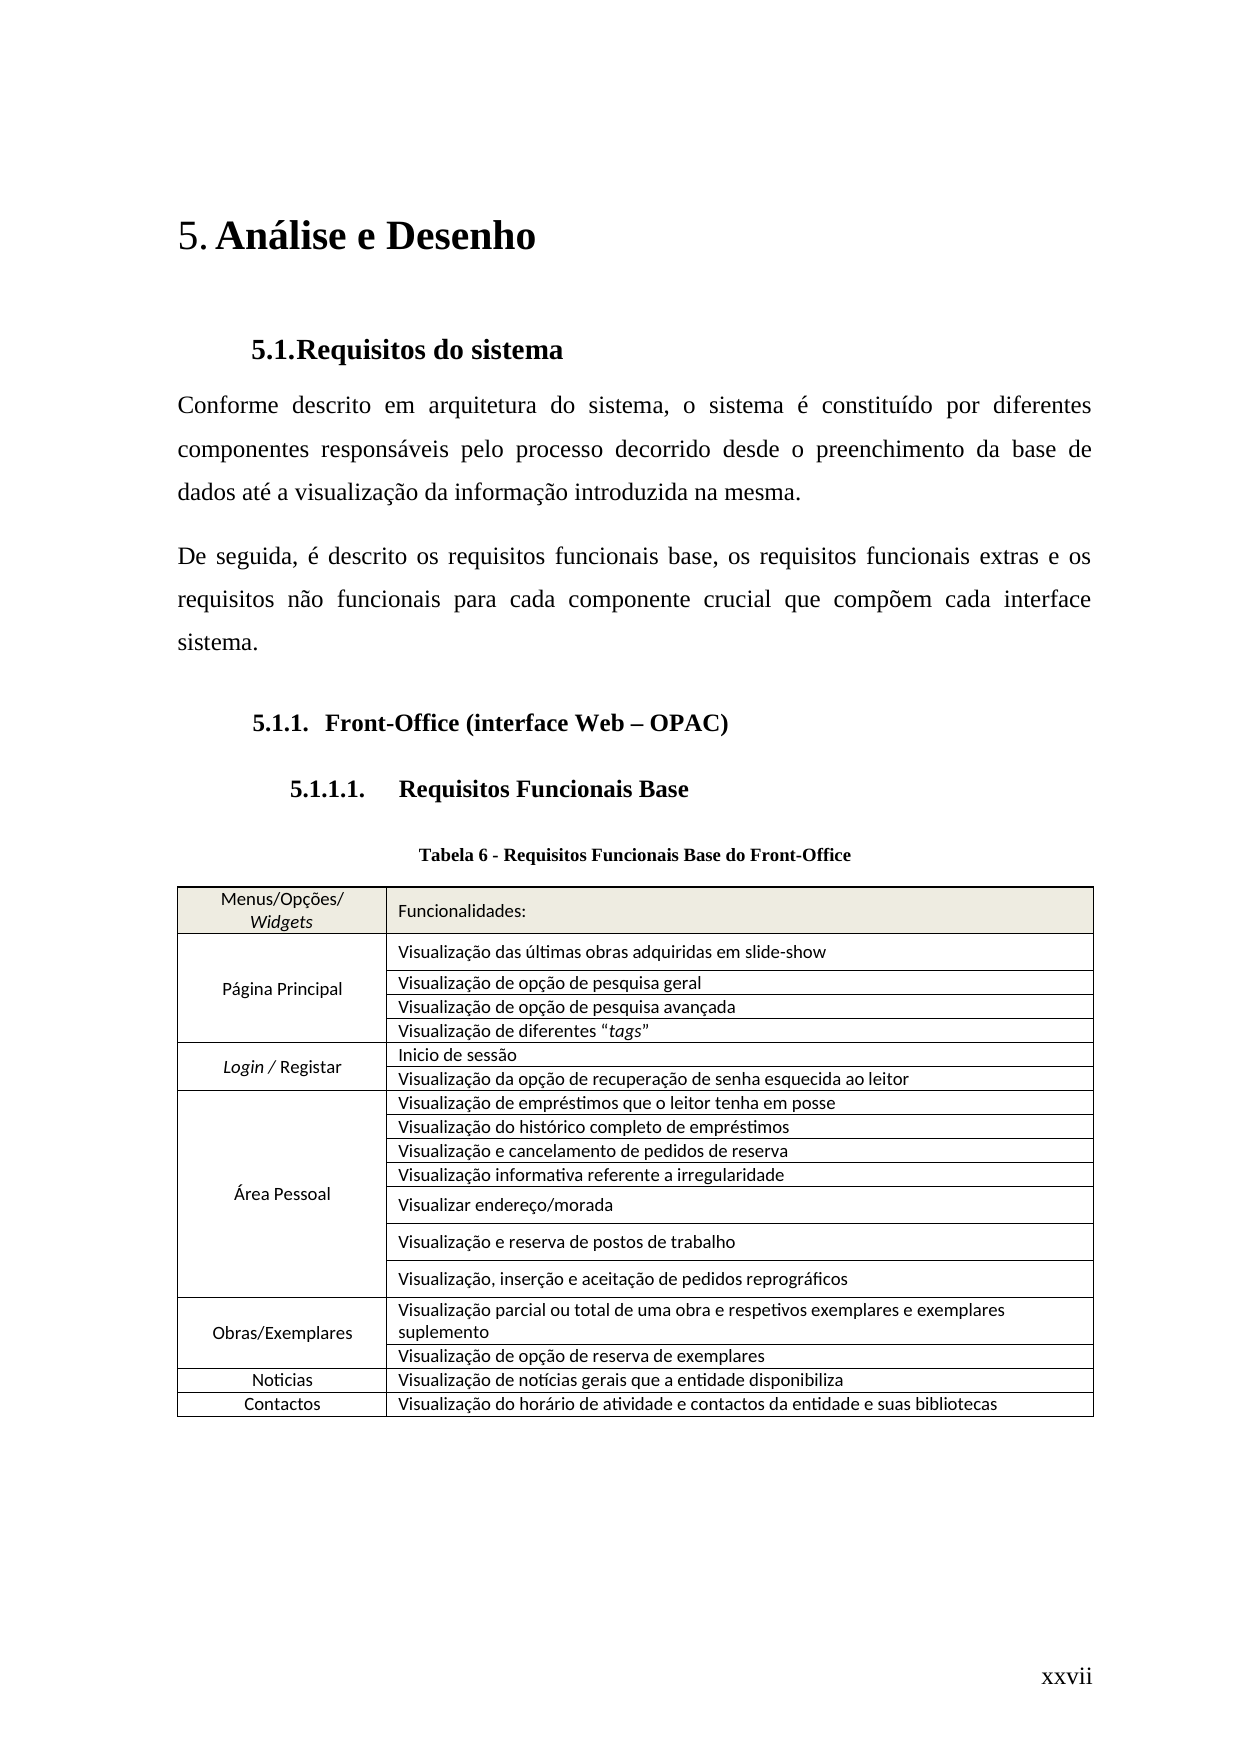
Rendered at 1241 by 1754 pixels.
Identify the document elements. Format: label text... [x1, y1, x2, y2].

table_cell Página Principal [178, 934, 386, 1042]
text Conforme descrito em arquitetura do sistema, o sistema é constituído por diferentes componentes responsáveis pelo processo decorrido desde o preenchimento da base de dados até a visualização da informação introduzida na mesma. [177, 391, 1092, 506]
table_cell Visualização, inserção e aceitação de pedidos reprográficos [387, 1261, 1093, 1297]
table_cell Visualização de opção de pesquisa avançada [387, 995, 1093, 1018]
table_cell Obras/Exemplares [178, 1298, 386, 1368]
table_header Menus/Opções/Widgets [178, 888, 386, 933]
table_cell Visualização das últimas obras adquiridas em slide-show [387, 934, 1093, 970]
table_cell Visualização de opção de pesquisa geral [387, 971, 1093, 994]
table_cell Visualização de empréstimos que o leitor tenha em posse [387, 1091, 1093, 1114]
text De seguida, é descrito os requisitos funcionais base, os requisitos funcionais extras e os requisitos não funcionais para cada componente crucial que compõem cada interface sistema. [177, 541, 1092, 656]
table_cell Visualização e reserva de postos de trabalho [387, 1224, 1093, 1260]
subtitle Requisitos Funcionais Base [290, 774, 1092, 831]
table_cell Visualização do horário de atividade e contactos da entidade e suas bibliotecas [387, 1393, 1093, 1416]
table_cell Visualização de diferentes “tags” [387, 1019, 1093, 1042]
subtitle Análise e Desenho [177, 210, 1092, 258]
table_cell Noticias [178, 1369, 386, 1392]
table_header Funcionalidades: [387, 888, 1093, 933]
table_cell Visualização de opção de reserva de exemplares [387, 1345, 1093, 1368]
table_cell Inicio de sessão [387, 1043, 1093, 1066]
table_cell Visualização de notícias gerais que a entidade disponibiliza [387, 1369, 1093, 1392]
table_cell Visualização informativa referente a irregularidade [387, 1163, 1093, 1186]
table_cell Visualização e cancelamento de pedidos de reserva [387, 1139, 1093, 1162]
table_cell Visualização do histórico completo de empréstimos [387, 1115, 1093, 1138]
table_cell Contactos [178, 1393, 386, 1416]
table_cell Área Pessoal [178, 1091, 386, 1297]
table_cell Visualização da opção de recuperação de senha esquecida ao leitor [387, 1067, 1093, 1090]
table_cell Visualizar endereço/morada [387, 1187, 1093, 1223]
text Tabela 6 - Requisitos Funcionais Base do Front-Office [177, 844, 1092, 866]
table_cell Visualização parcial ou total de uma obra e respetivos exemplares e exemplares suplemento [387, 1298, 1093, 1344]
table_cell Login / Registar [178, 1043, 386, 1090]
subtitle Front-Office (interface Web – OPAC) [252, 708, 1092, 736]
subtitle Requisitos do sistema [251, 332, 1092, 366]
